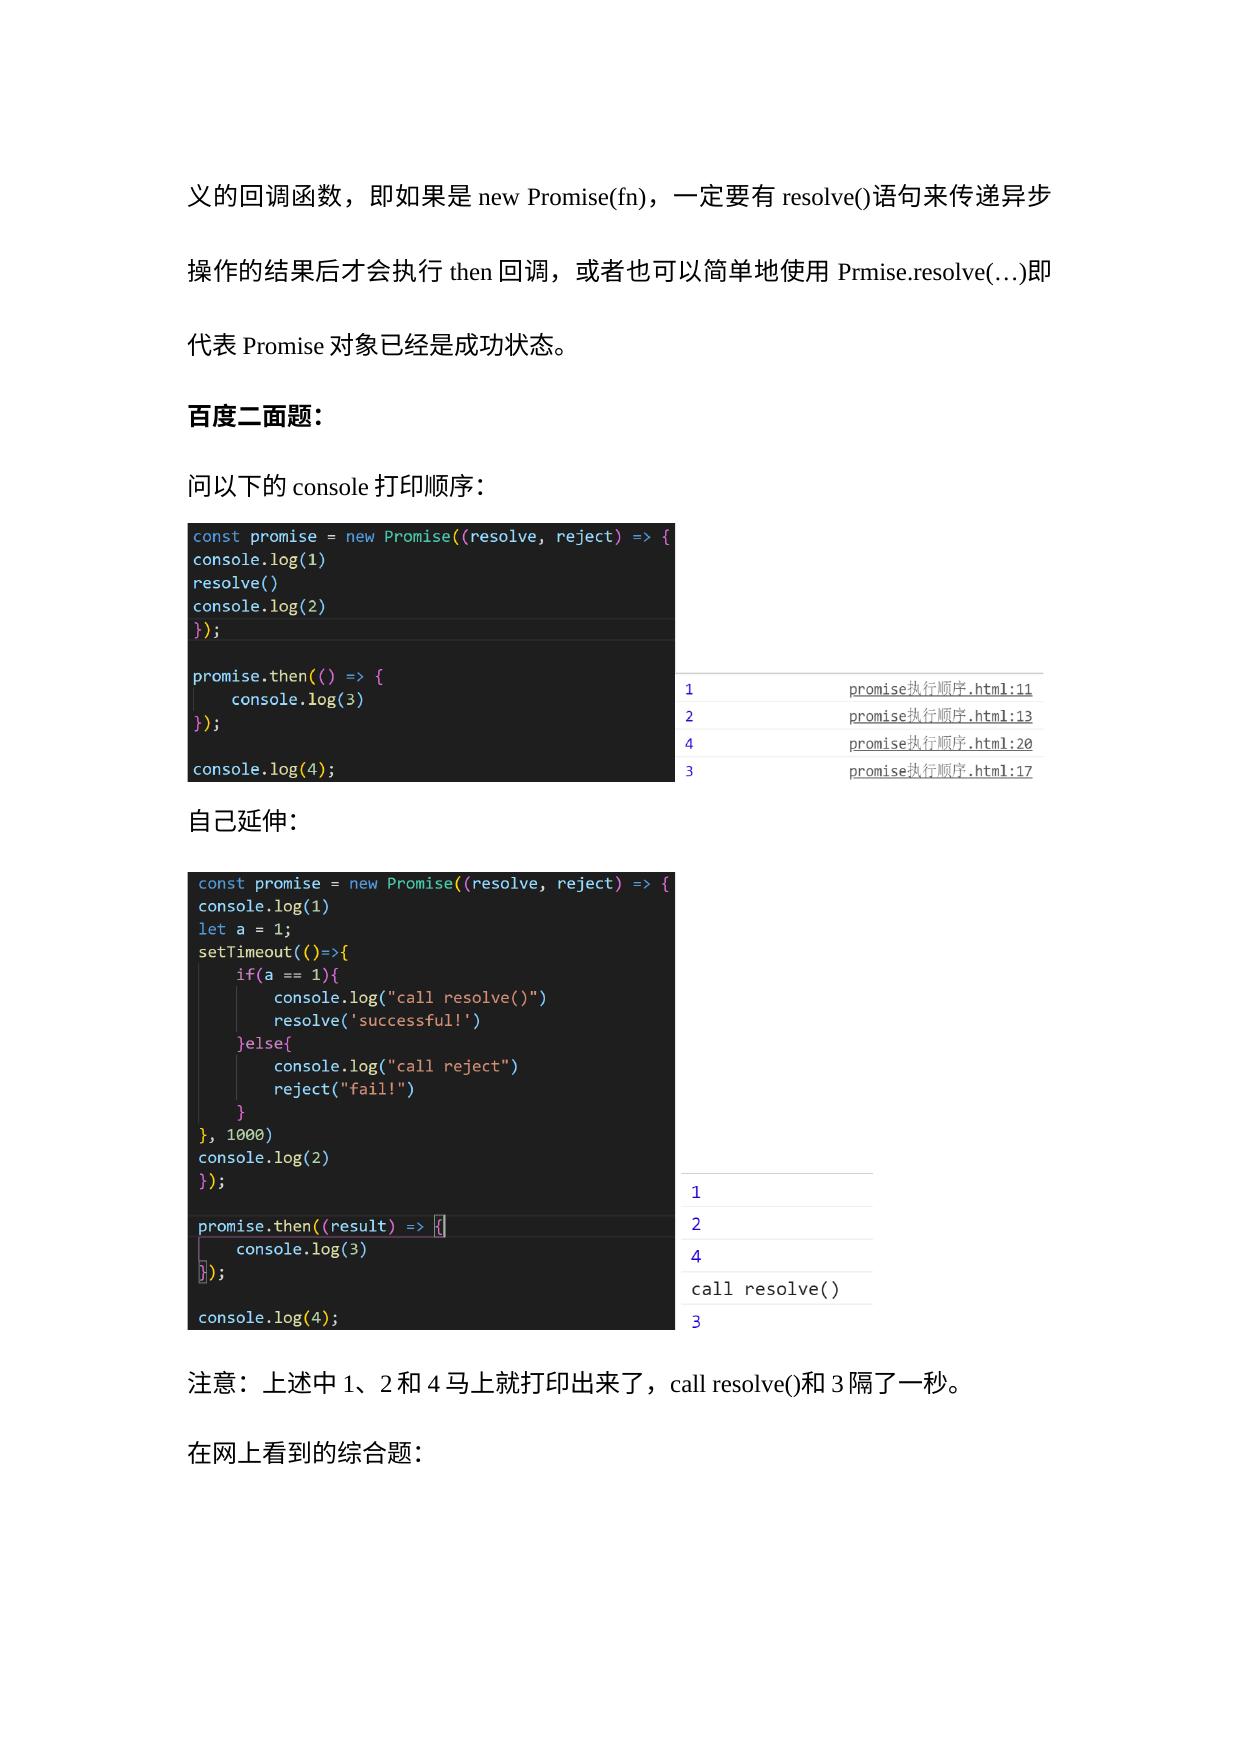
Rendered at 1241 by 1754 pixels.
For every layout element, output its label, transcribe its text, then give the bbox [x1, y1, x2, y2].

subtitle 百度二面题： [187, 382, 1053, 447]
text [187, 162, 1053, 376]
text 问以下的console打印顺序： [187, 452, 1053, 517]
text 注意：上述中1、2和4马上就打印出来了，call resolve()和3隔了一秒。 [187, 1349, 1053, 1414]
picture [681, 1173, 873, 1330]
text 自己延伸： [187, 787, 1053, 852]
picture [187, 872, 675, 1330]
picture [187, 523, 1044, 782]
text 在网上看到的综合题： [187, 1419, 1053, 1484]
